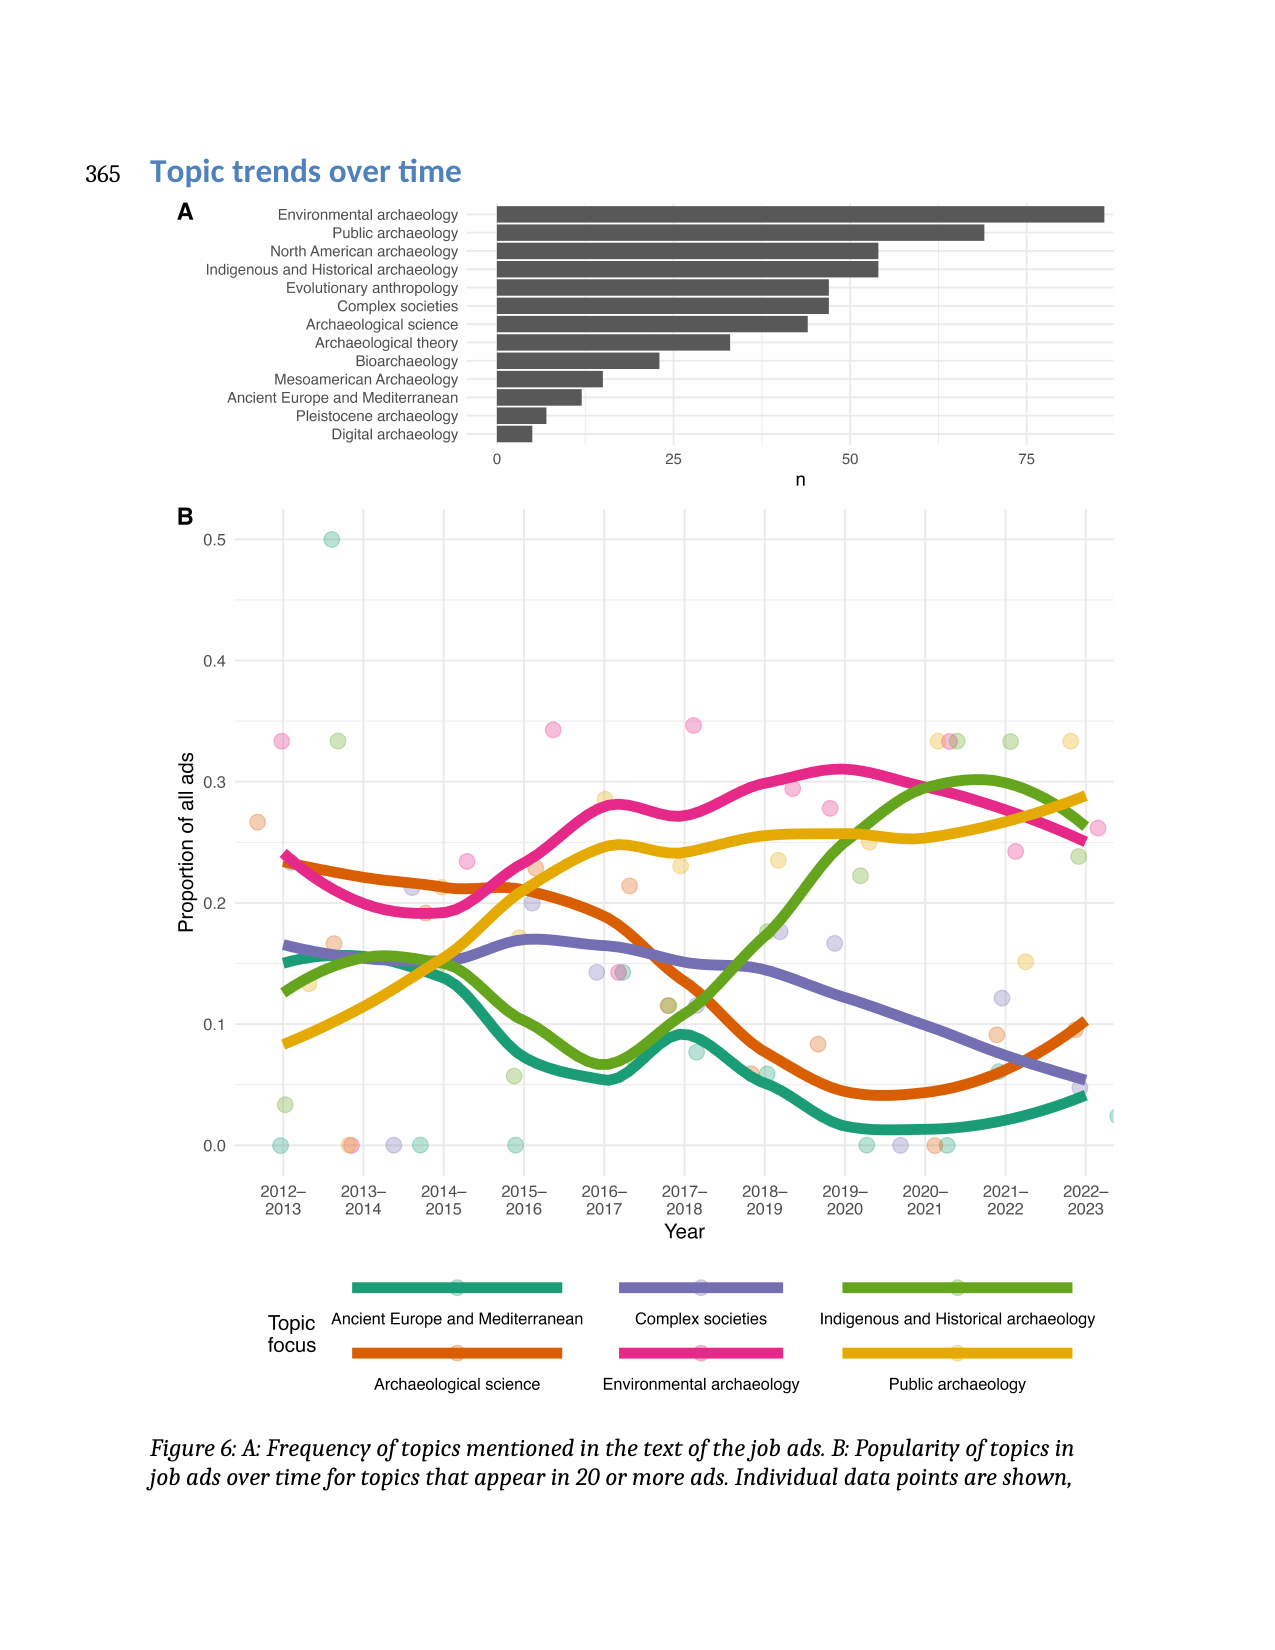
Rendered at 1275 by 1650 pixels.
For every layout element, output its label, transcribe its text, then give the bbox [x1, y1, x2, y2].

subtitle Topic trends over time [150, 150, 1125, 191]
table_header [139, 191, 1114, 1492]
picture [168, 194, 1114, 1414]
